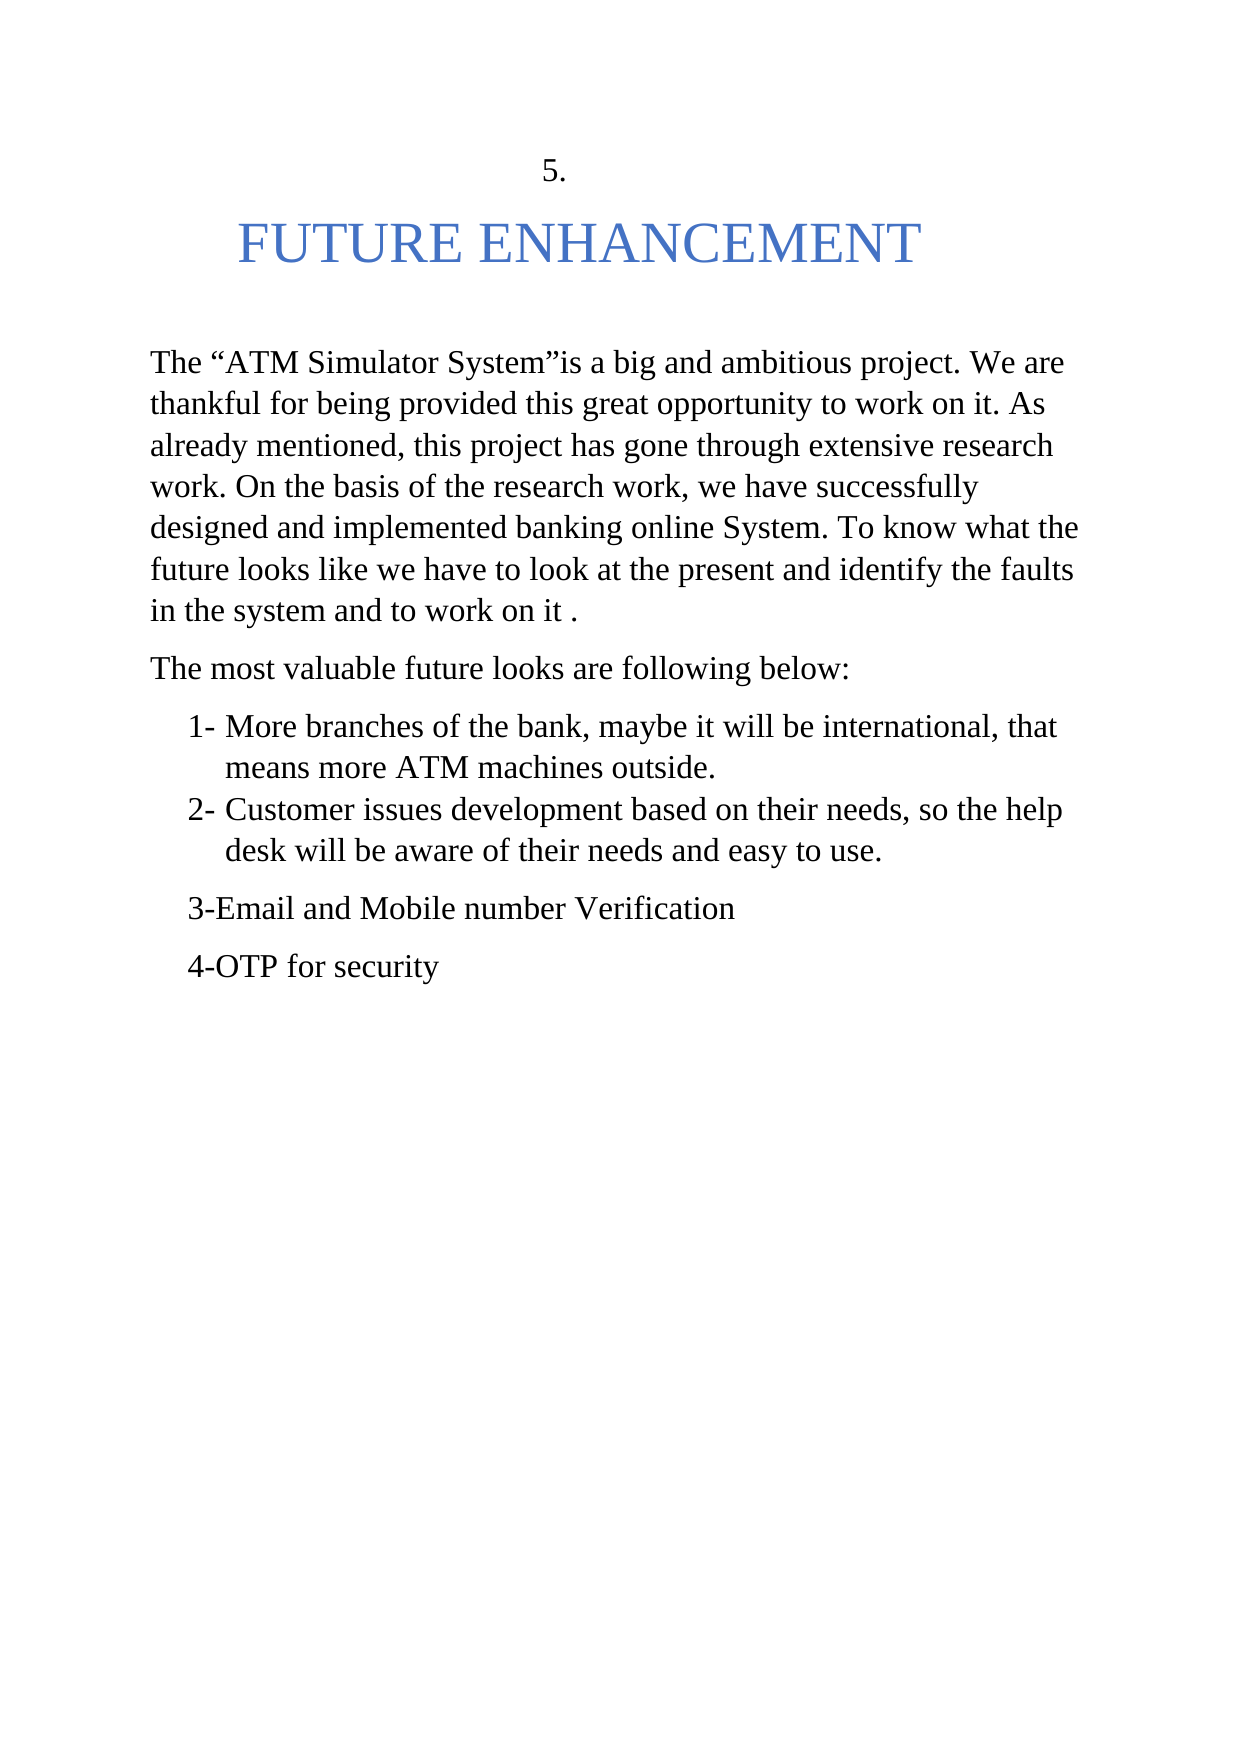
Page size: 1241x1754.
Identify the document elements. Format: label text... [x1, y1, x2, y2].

title FUTURE ENHANCEMENT [150, 208, 1090, 275]
list More branches of the bank, maybe it will be international, that means more ATM machines outside. [187, 706, 1090, 786]
text The “ATM Simulator System”is a big and ambitious project. We are thankful for being provided this great opportunity to work on it. As already mentioned, this project has gone through extensive research work. On the basis of the research work, we have successfully designed and implemented banking online System. To know what the future looks like we have to look at the present and identify the faults in the system and to work on it . [150, 342, 1090, 629]
text 4-OTP for security [187, 946, 1090, 985]
list Customer issues development based on their needs, so the help desk will be aware of their needs and easy to use. [187, 789, 1090, 869]
text The most valuable future looks are following below: [150, 648, 1090, 687]
text 3-Email and Mobile number Verification [187, 888, 1090, 927]
text 5. [150, 150, 1090, 188]
